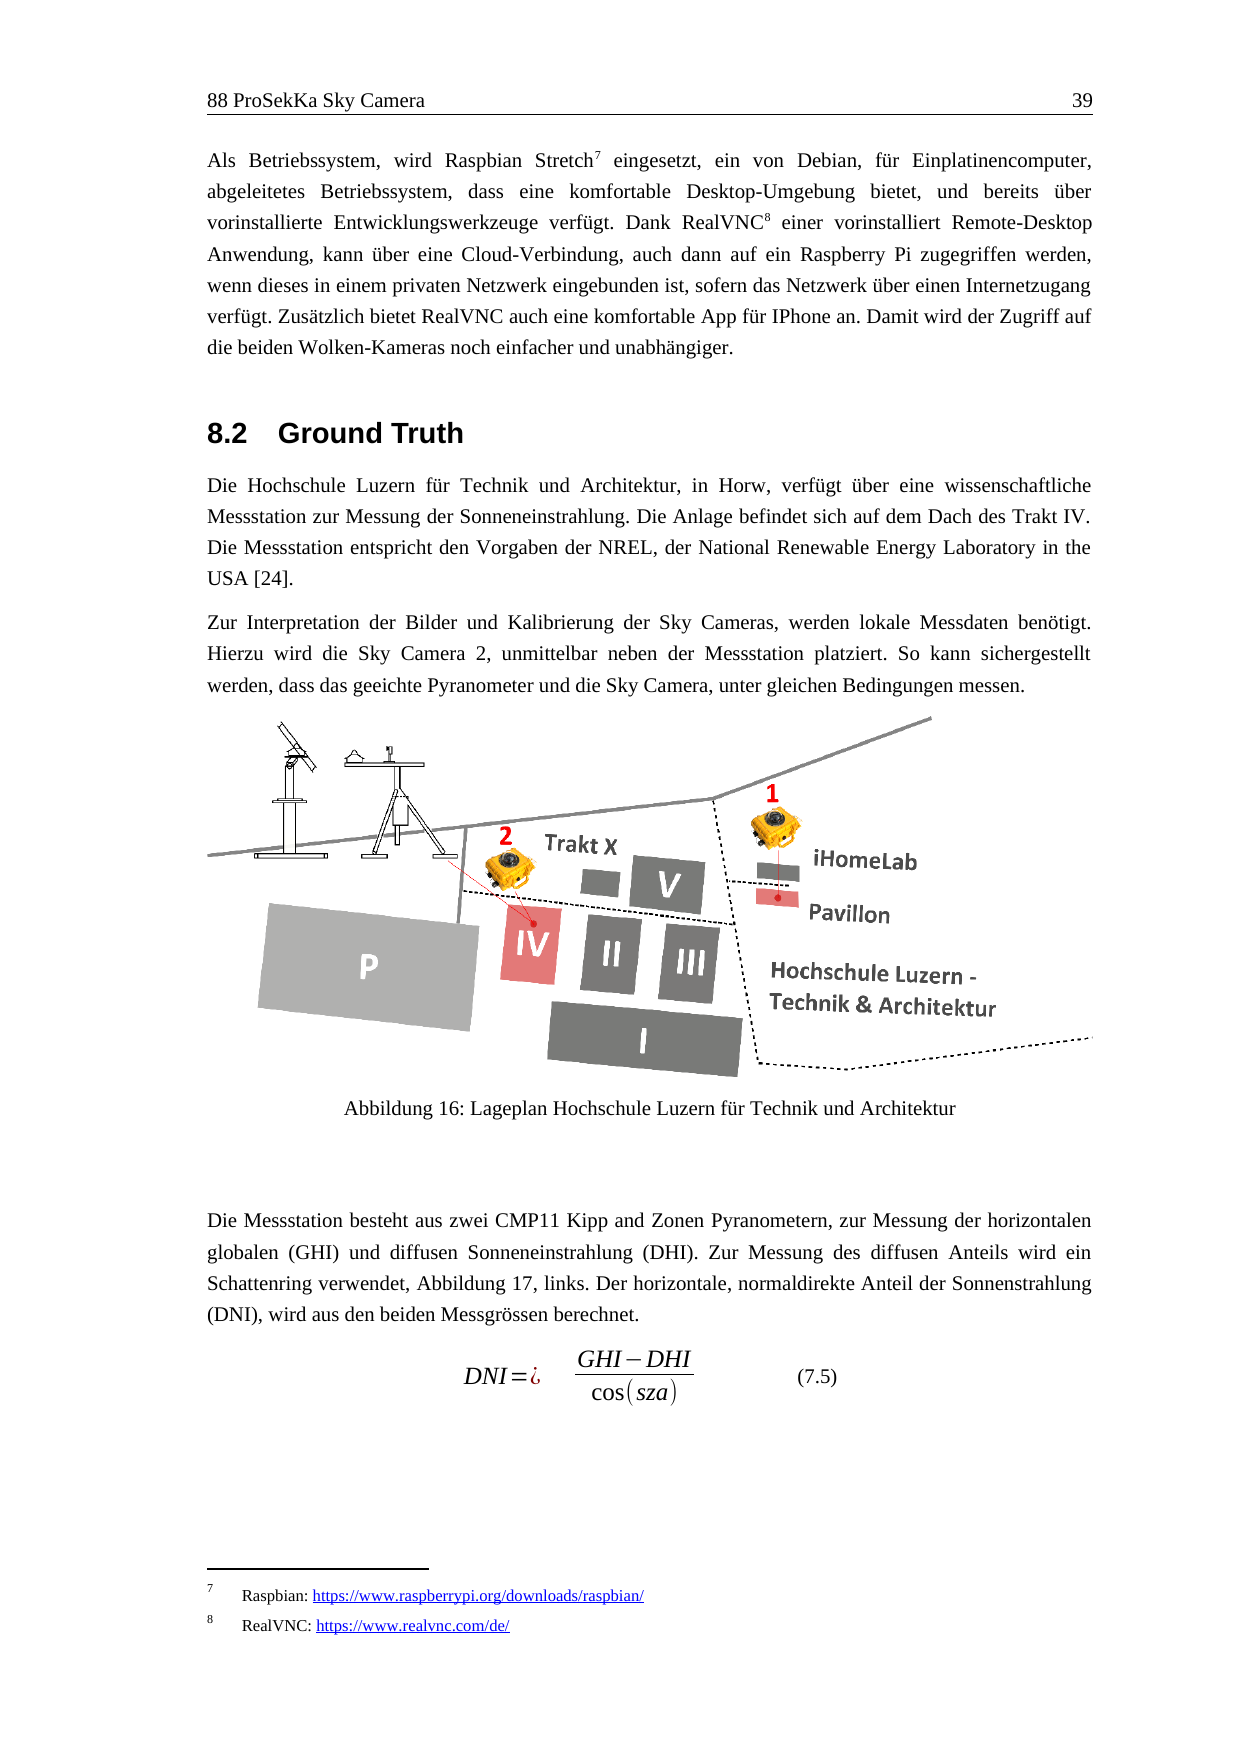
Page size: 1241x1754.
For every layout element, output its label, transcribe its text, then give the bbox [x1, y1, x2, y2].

text Abbildung 16: Lageplan Hochschule Luzern für Technik und Architektur [207, 1096, 1093, 1120]
text Zur Interpretation der Bilder und Kalibrierung der Sky Cameras, werden lokale Messdaten benötigt. Hierzu wird die Sky Camera 2, unmittelbar neben der Messstation platziert. So kann sichergestellt werden, dass das geeichte Pyranometer und die Sky Camera, unter gleichen Bedingungen messen. [207, 610, 1093, 697]
text Als Betriebssystem, wird Raspbian Stretch eingesetzt, ein von Debian, für Einplatinencomputer, abgeleitetes Betriebssystem, dass eine komfortable Desktop-Umgebung bietet, und bereits über vorinstallierte Entwicklungswerkzeuge verfügt. Dank RealVNC einer vorinstalliert Remote-Desktop Anwendung, kann über eine Cloud-Verbindung, auch dann auf ein Raspberry Pi zugegriffen werden, wenn dieses in einem privaten Netzwerk eingebunden ist, sofern das Netzwerk über einen Internetzugang verfügt. Zusätzlich bietet RealVNC auch eine komfortable App für IPhone an. Damit wird der Zugriff auf die beiden Wolken-Kameras noch einfacher und unabhängiger. [207, 148, 1093, 359]
text Die Hochschule Luzern für Technik und Architektur, in Horw, verfügt über eine wissenschaftliche Messstation zur Messung der Sonneneinstrahlung. Die Anlage befindet sich auf dem Dach des Trakt IV. Die Messstation entspricht den Vorgaben der NREL, der National Renewable Energy Laboratory in the USA [24]. [207, 472, 1093, 590]
subtitle Ground Truth [207, 416, 1093, 450]
text Die Messstation besteht aus zwei CMP11 Kipp and Zonen Pyranometern, zur Messung der horizontalen globalen (GHI) und diffusen Sonneneinstrahlung (DHI). Zur Messung des diffusen Anteils wird ein Schattenring verwendet, Abbildung 17, links. Der horizontale, normaldirekte Anteil der Sonnenstrahlung (DNI), wird aus den beiden Messgrössen berechnet. [207, 1208, 1093, 1326]
picture [207, 716, 1093, 1077]
